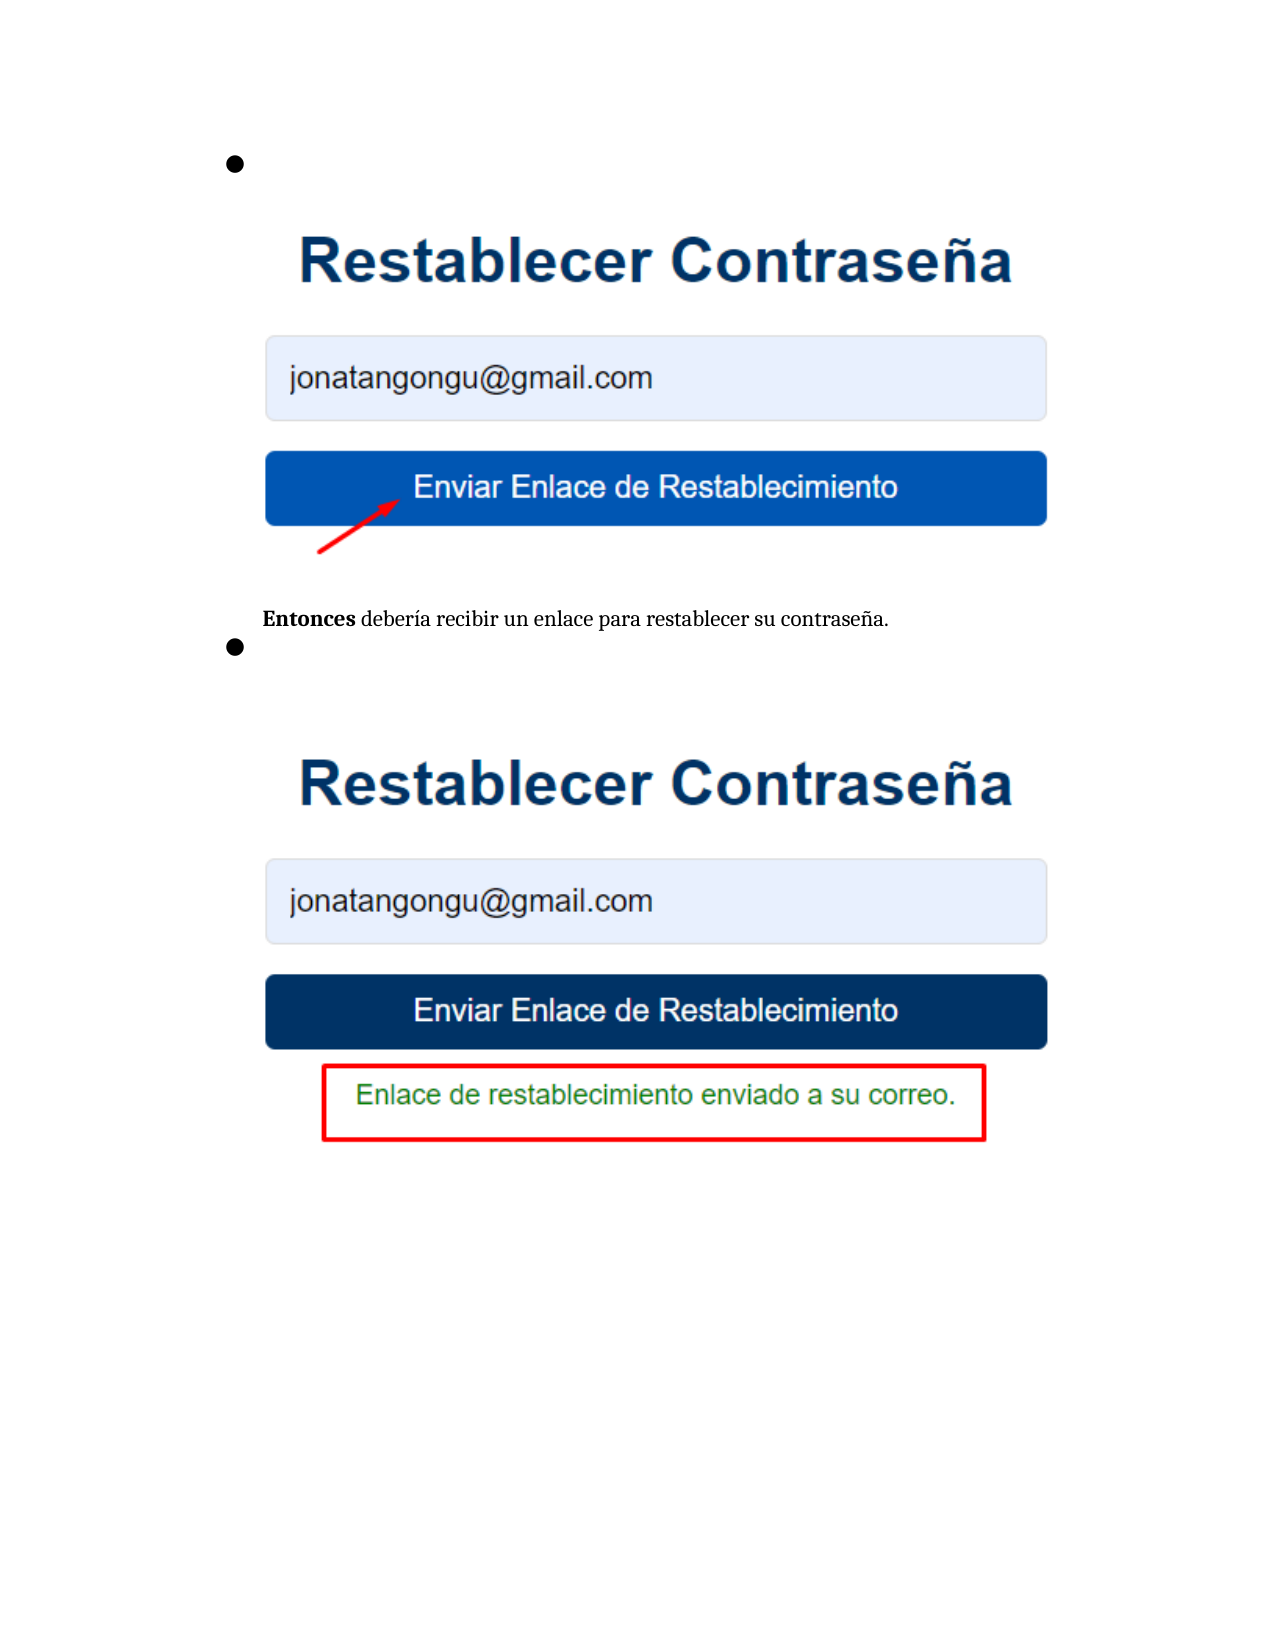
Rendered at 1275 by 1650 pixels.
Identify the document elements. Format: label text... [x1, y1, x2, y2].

picture [225, 658, 1093, 1219]
list Entonces debería recibir un enlace para restablecer su contraseña. [225, 150, 1087, 176]
picture [225, 176, 1116, 606]
list Entonces debería recibir un enlace para restablecer su contraseña. [225, 606, 1087, 632]
